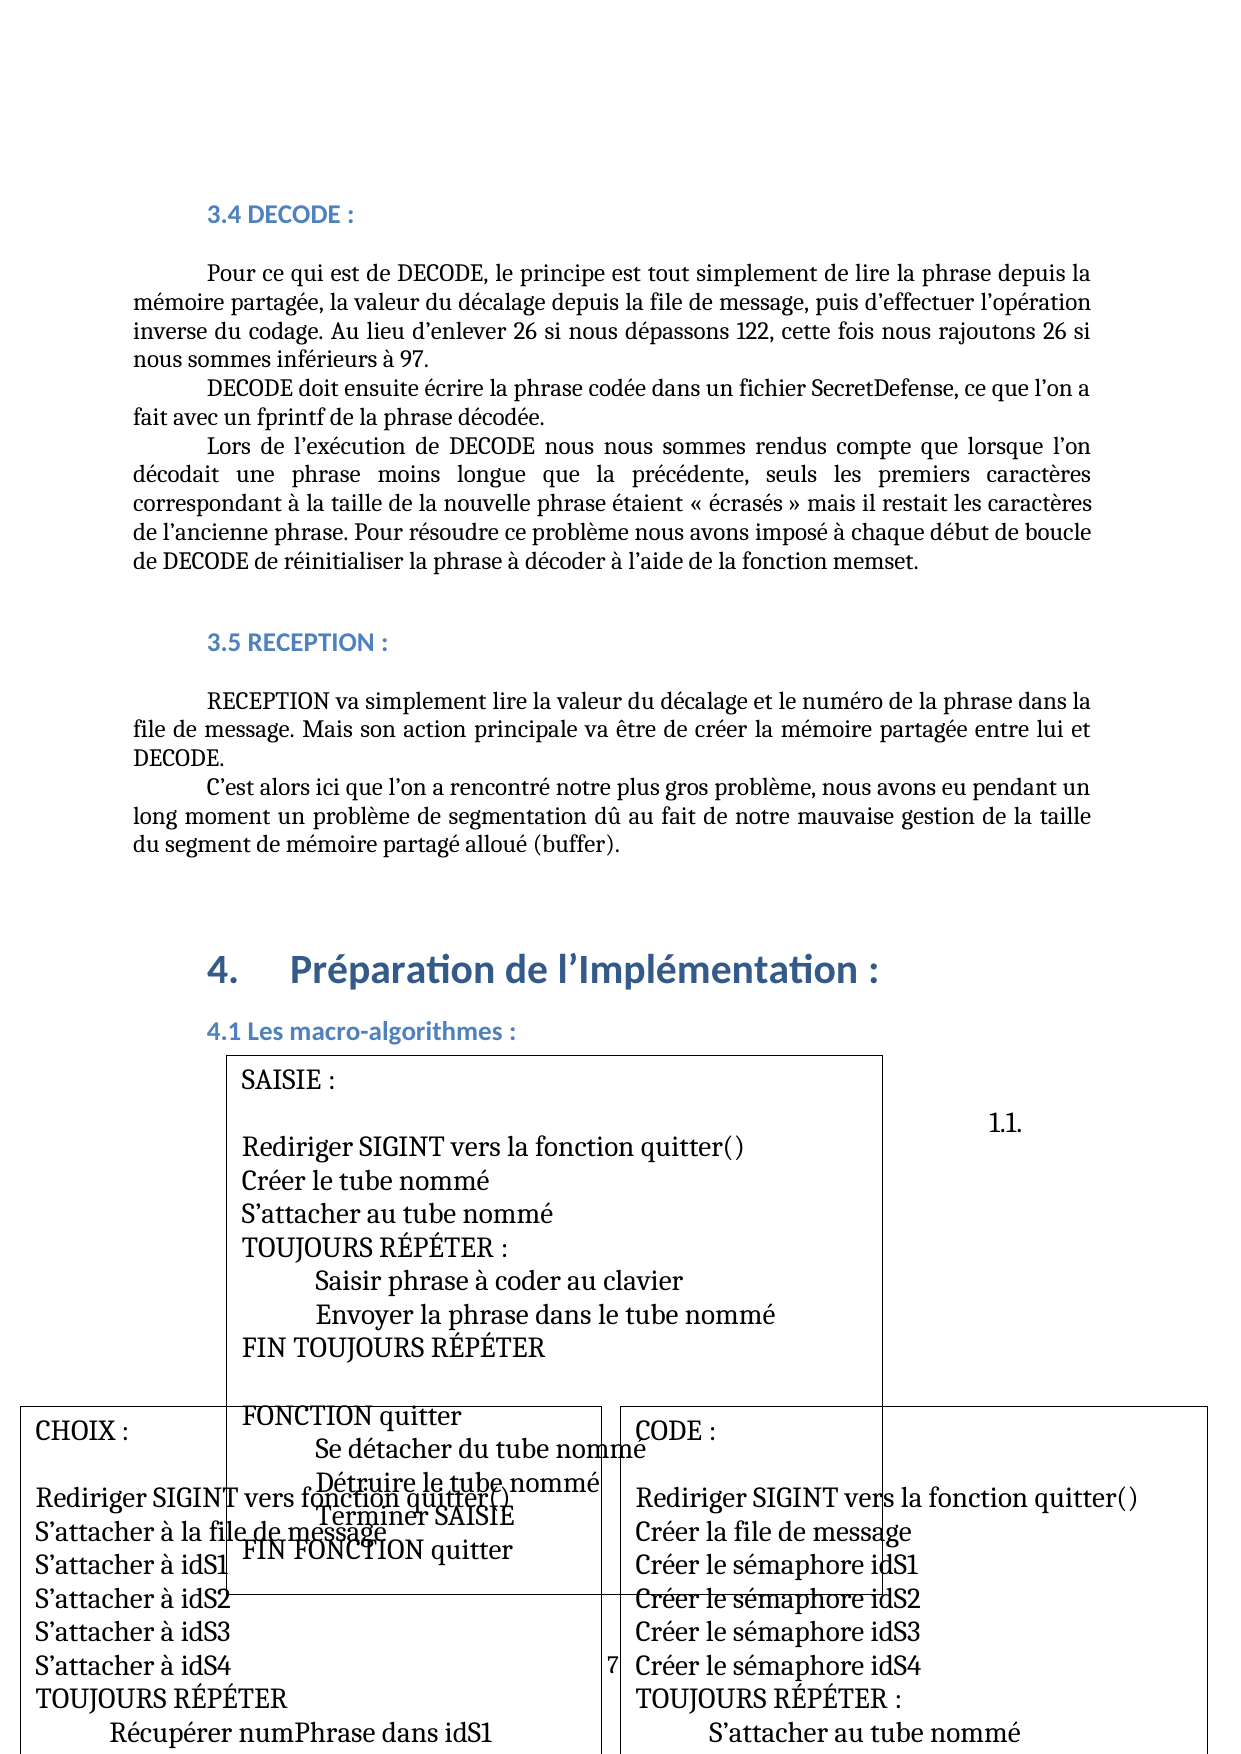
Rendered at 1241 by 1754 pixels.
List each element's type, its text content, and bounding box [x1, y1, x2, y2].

subtitle Préparation de l’Implémentation : [133, 943, 1092, 993]
text Pour ce qui est de DECODE, le principe est tout simplement de lire la phrase depuis la mémoire partagée, la valeur du décalage depuis la file de message, puis d’effectuer l’opération inverse du codage. Au lieu d’enlever 26 si nous dépassons 122, cette fois nous rajoutons 26 si nous sommes inférieurs à 97. [133, 259, 1092, 374]
subtitle 4.1 Les macro-algorithmes : [133, 1014, 1092, 1047]
subtitle 3.5 RECEPTION : [133, 625, 1092, 658]
subtitle 3.4 DECODE : [133, 197, 1092, 230]
text RECEPTION va simplement lire la valeur du décalage et le numéro de la phrase dans la file de message. Mais son action principale va être de créer la mémoire partagée entre lui et DECODE. [133, 687, 1092, 773]
text Lors de l’exécution de DECODE nous nous sommes rendus compte que lorsque l’on décodait une phrase moins longue que la précédente, seuls les premiers caractères correspondant à la taille de la nouvelle phrase étaient « écrasés » mais il restait les caractères de l’ancienne phrase. Pour résoudre ce problème nous avons imposé à chaque début de boucle de DECODE de réinitialiser la phrase à décoder à l’aide de la fonction memset. [133, 432, 1092, 575]
text DECODE doit ensuite écrire la phrase codée dans un fichier SecretDefense, ce que l’on a fait avec un fprintf de la phrase décodée. [133, 374, 1092, 432]
text C’est alors ici que l’on a rencontré notre plus gros problème, nous avons eu pendant un long moment un problème de segmentation dû au fait de notre mauvaise gestion de la taille du segment de mémoire partagé alloué (buffer). [133, 773, 1092, 859]
